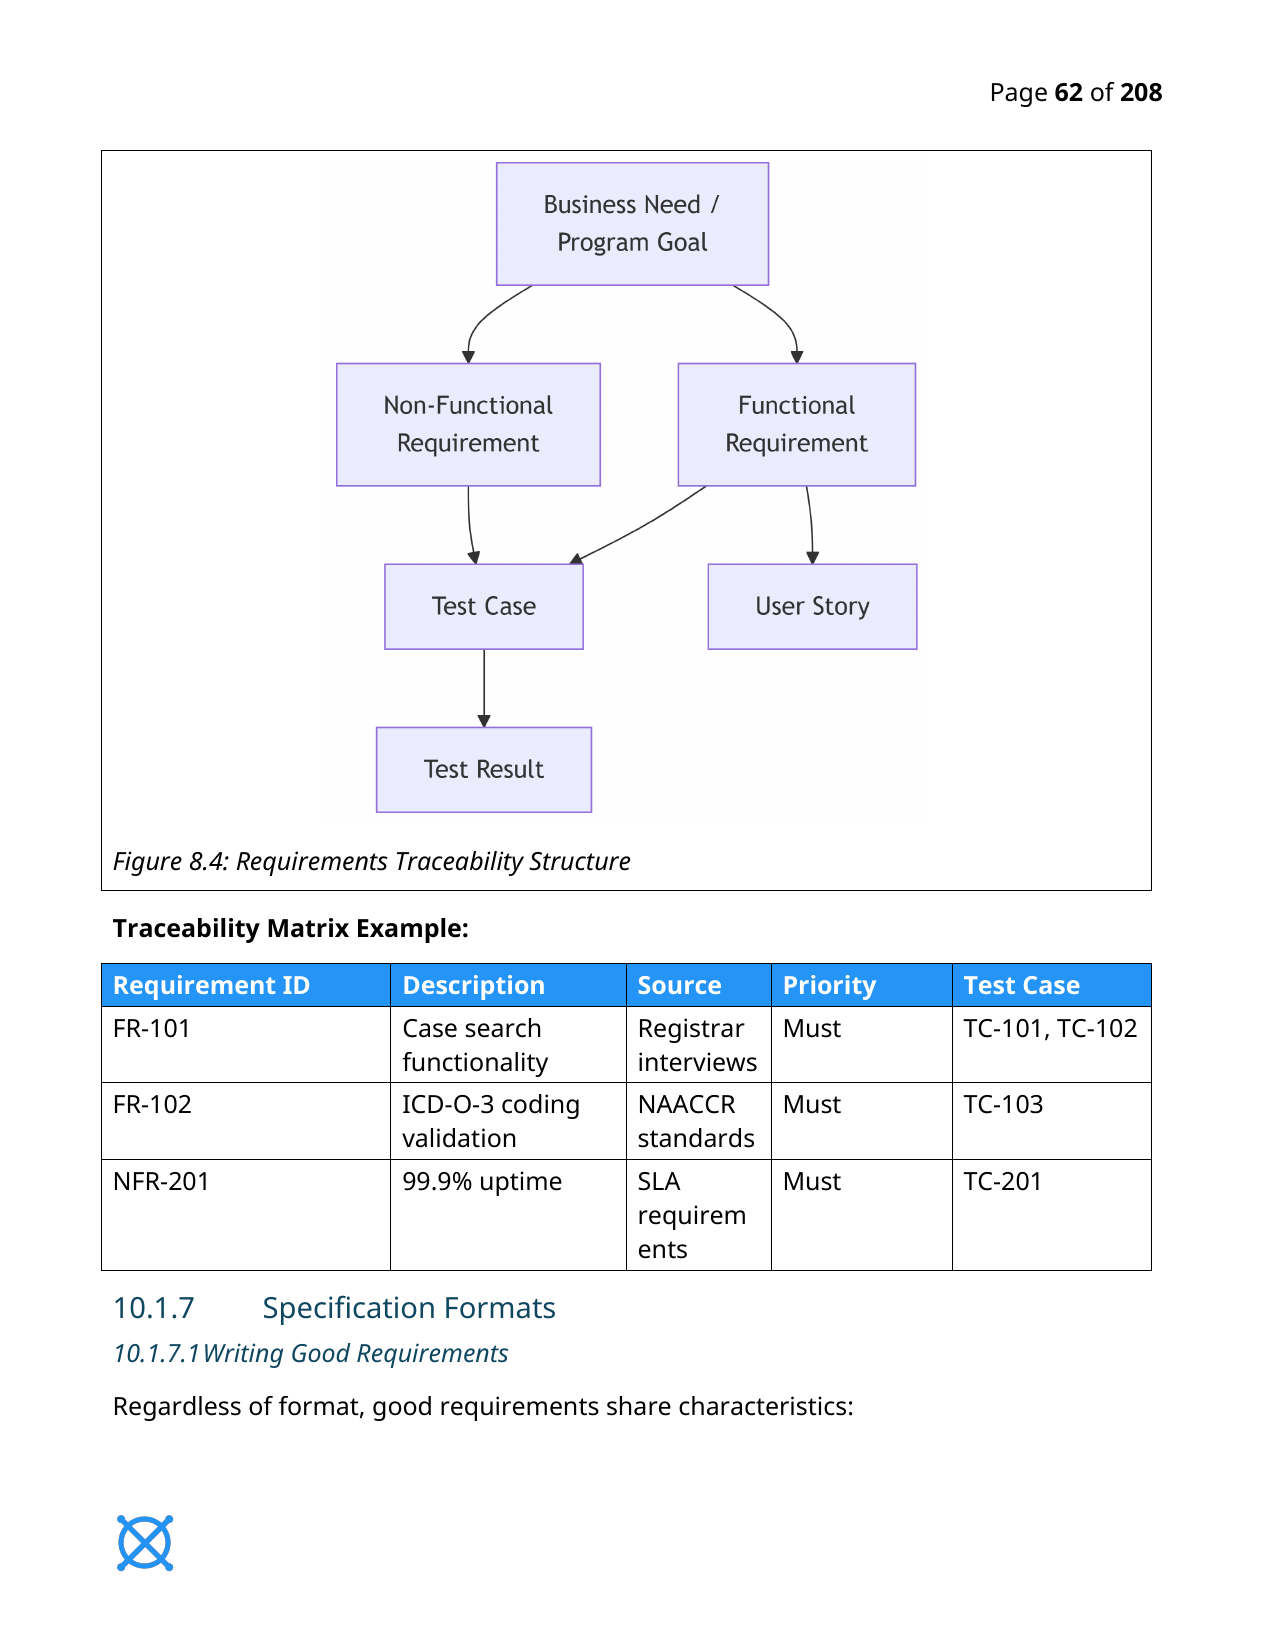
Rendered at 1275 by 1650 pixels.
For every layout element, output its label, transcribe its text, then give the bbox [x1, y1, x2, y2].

subtitle Writing Good Requirements [112, 1335, 1162, 1369]
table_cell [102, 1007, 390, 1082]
text Regardless of format, good requirements share characteristics: [112, 1388, 1162, 1422]
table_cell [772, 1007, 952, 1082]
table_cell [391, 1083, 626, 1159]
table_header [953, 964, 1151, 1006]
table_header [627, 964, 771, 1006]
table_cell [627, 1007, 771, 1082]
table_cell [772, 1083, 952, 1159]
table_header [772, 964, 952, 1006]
text Traceability Matrix Example: [112, 910, 1162, 944]
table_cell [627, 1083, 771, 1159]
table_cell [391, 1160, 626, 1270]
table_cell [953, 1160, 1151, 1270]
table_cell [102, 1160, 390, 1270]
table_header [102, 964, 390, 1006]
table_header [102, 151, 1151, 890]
subtitle Specification Formats [112, 1287, 1162, 1327]
picture [112, 1511, 177, 1575]
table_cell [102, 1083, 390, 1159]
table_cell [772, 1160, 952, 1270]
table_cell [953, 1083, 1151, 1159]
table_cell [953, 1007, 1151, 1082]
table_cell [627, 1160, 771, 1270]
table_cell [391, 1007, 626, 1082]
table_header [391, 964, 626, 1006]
picture [324, 151, 929, 823]
